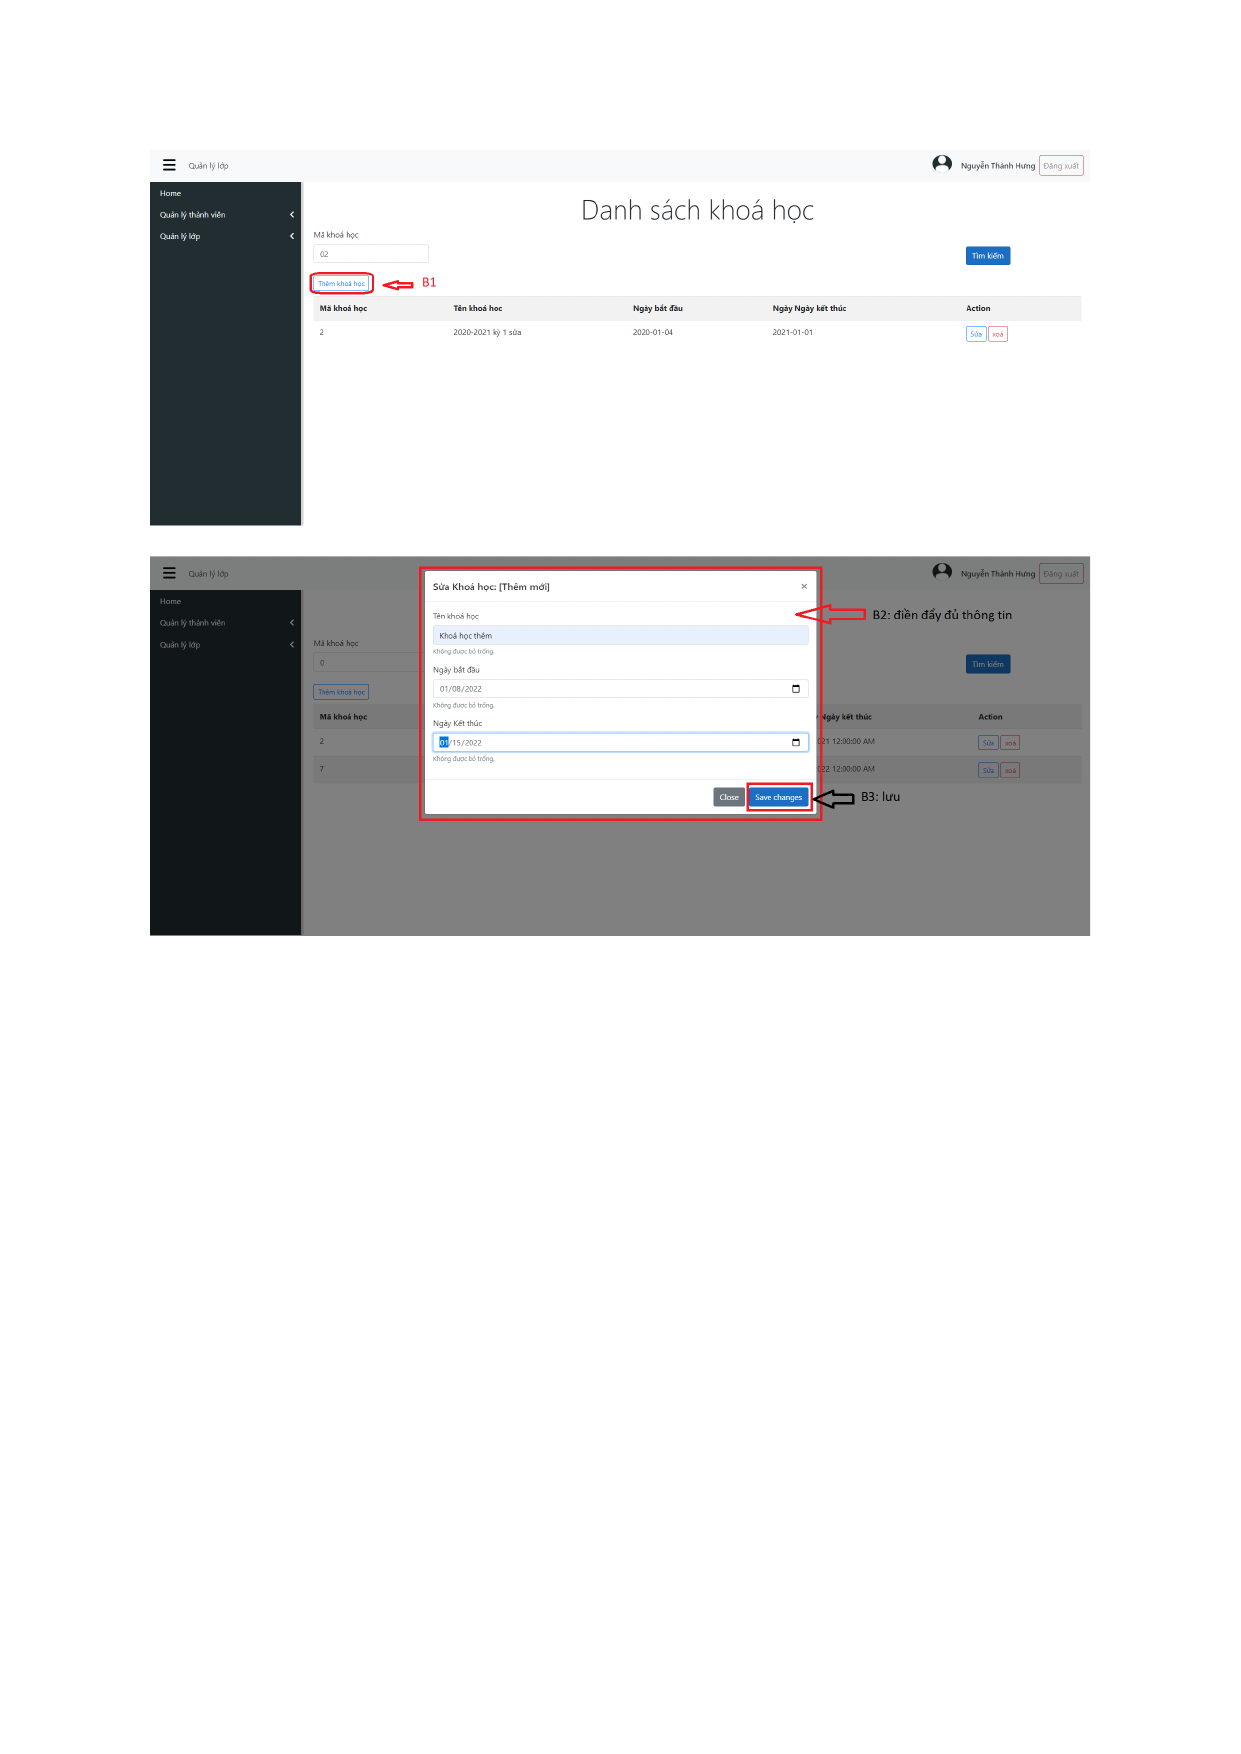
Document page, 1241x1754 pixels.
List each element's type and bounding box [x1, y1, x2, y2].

picture [150, 150, 1091, 552]
picture [150, 556, 1091, 936]
